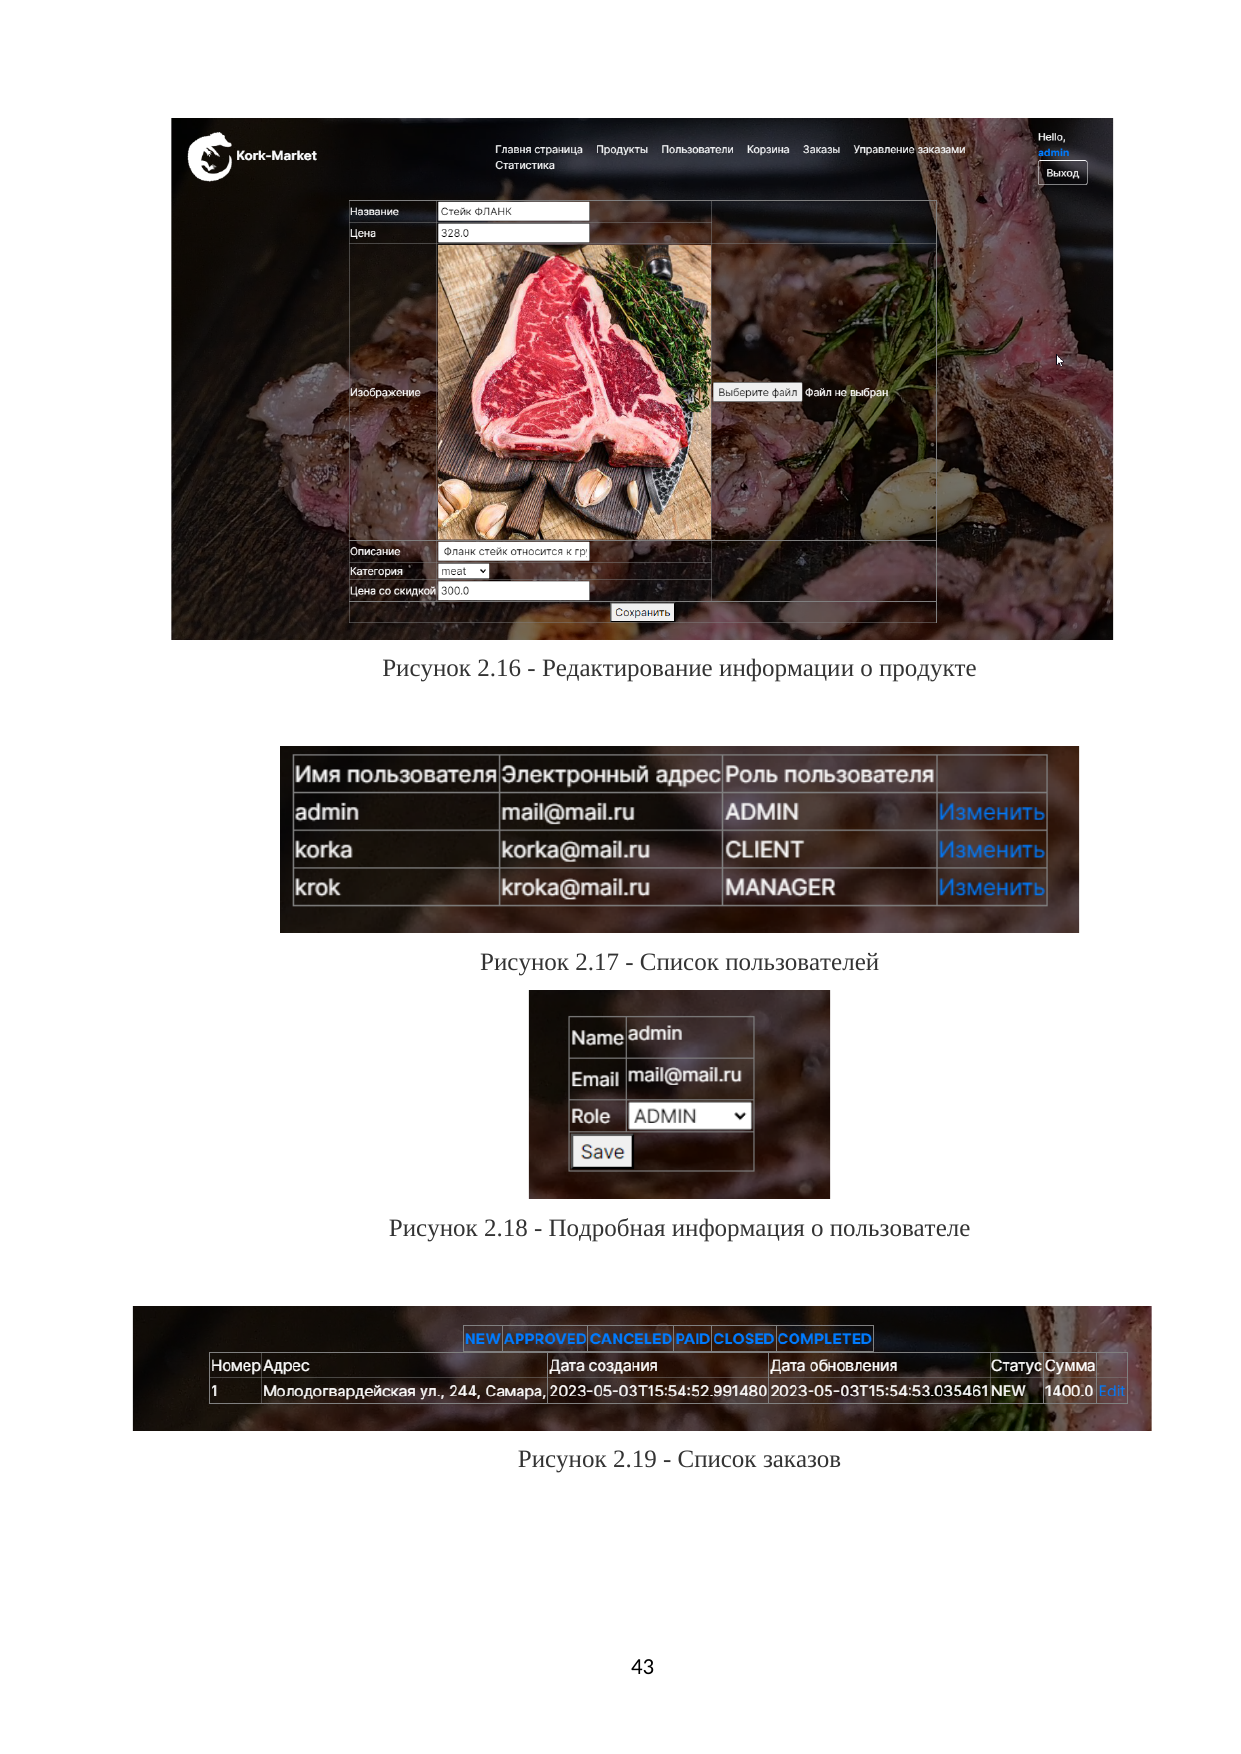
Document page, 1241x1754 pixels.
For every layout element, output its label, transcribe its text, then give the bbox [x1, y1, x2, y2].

text Рисунок 2.18 - Подробная информация о пользователе [170, 1213, 1152, 1242]
picture [280, 746, 1080, 933]
picture [528, 990, 830, 1199]
text Рисунок 2.17 - Список пользователей [170, 947, 1152, 976]
picture [171, 118, 1114, 640]
picture [132, 1306, 1152, 1431]
text Рисунок 2.16 - Редактирование информации о продукте [170, 653, 1152, 682]
text Рисунок 2.19 - Список заказов [170, 1444, 1152, 1473]
